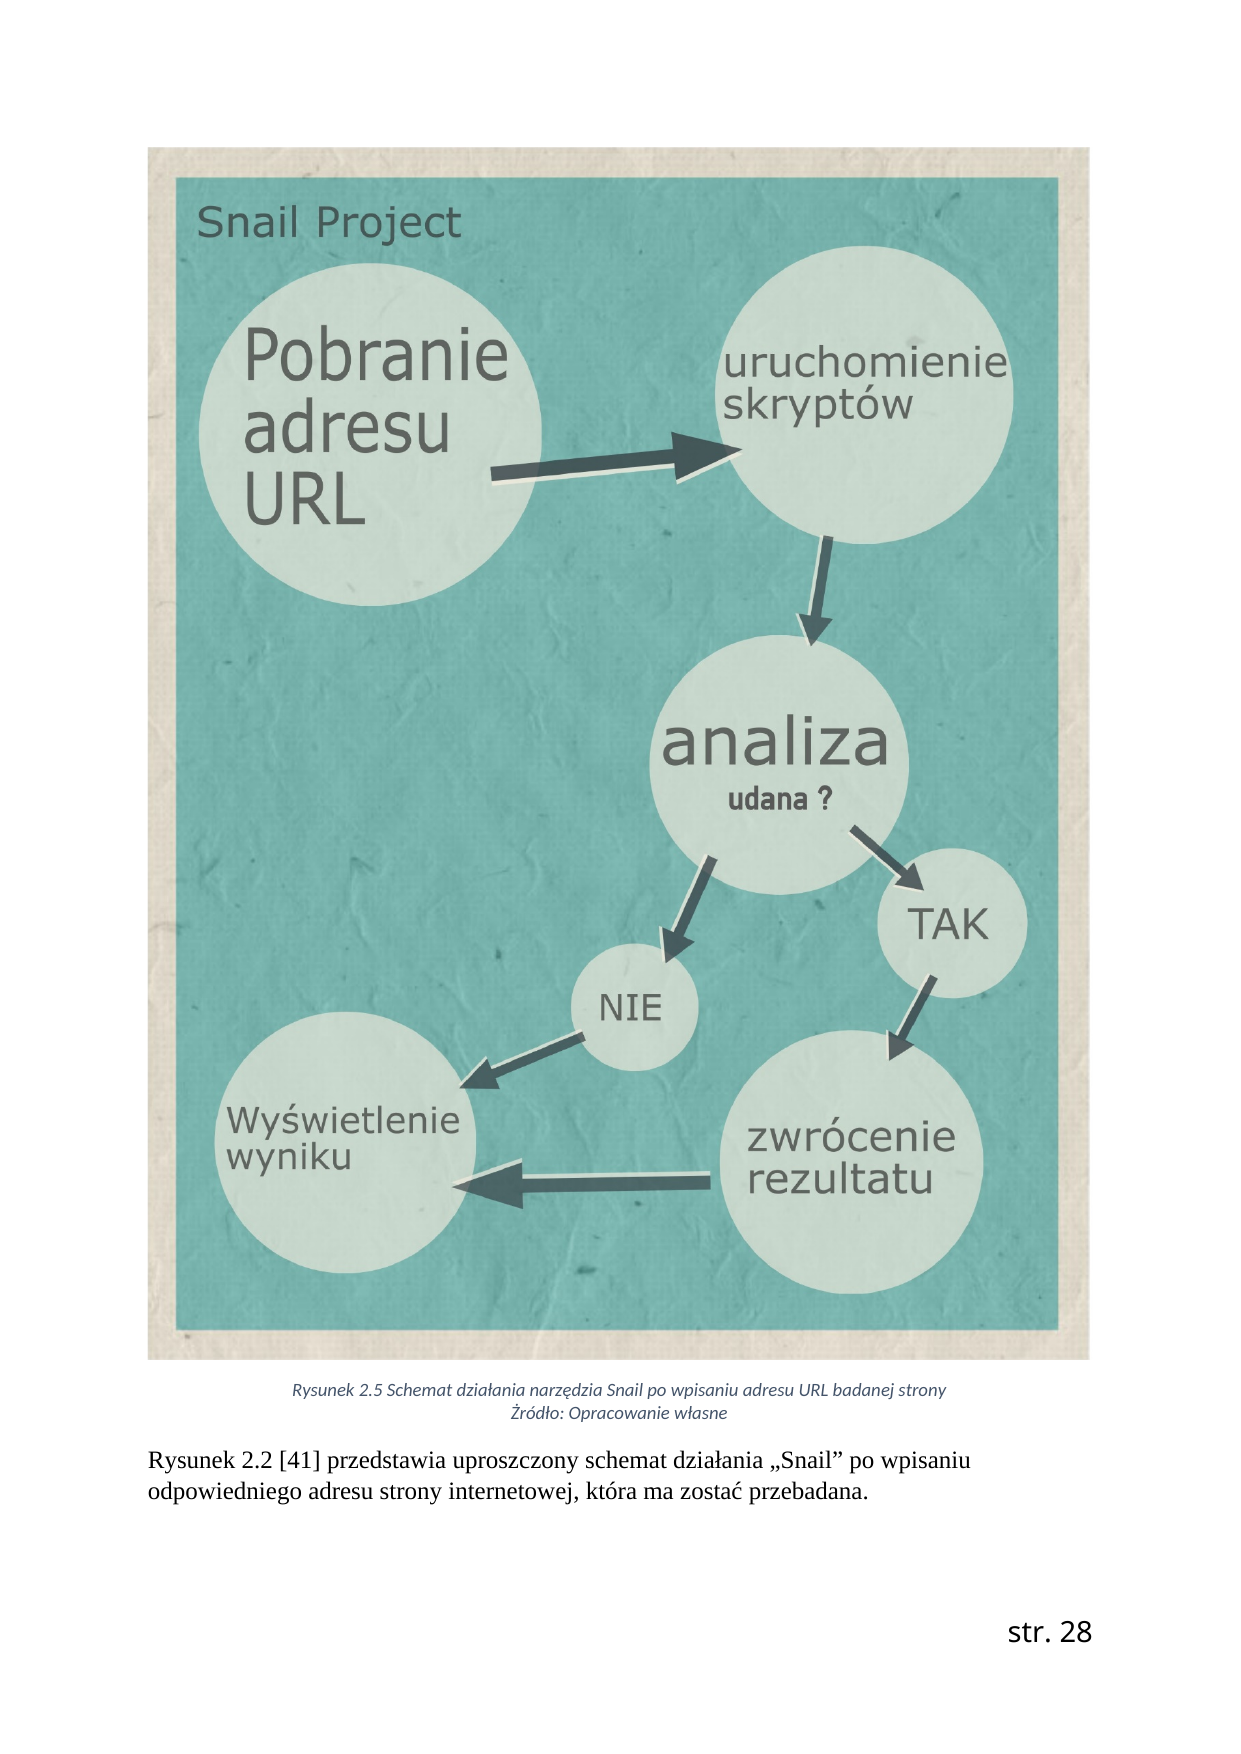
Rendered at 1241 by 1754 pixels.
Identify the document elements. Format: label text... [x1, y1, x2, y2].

picture [147, 147, 1093, 1360]
text Rysunek 2.2 [41] przedstawia uproszczony schemat działania „Snail” po wpisaniu odpowiedniego adresu strony internetowej, która ma zostać przebadana. [148, 1445, 1093, 1505]
text Rysunek 2.2 Schemat działania narzędzia Snail po wpisaniu adresu URL badanej strony Żródło: Opracowanie własne [148, 1378, 1093, 1424]
